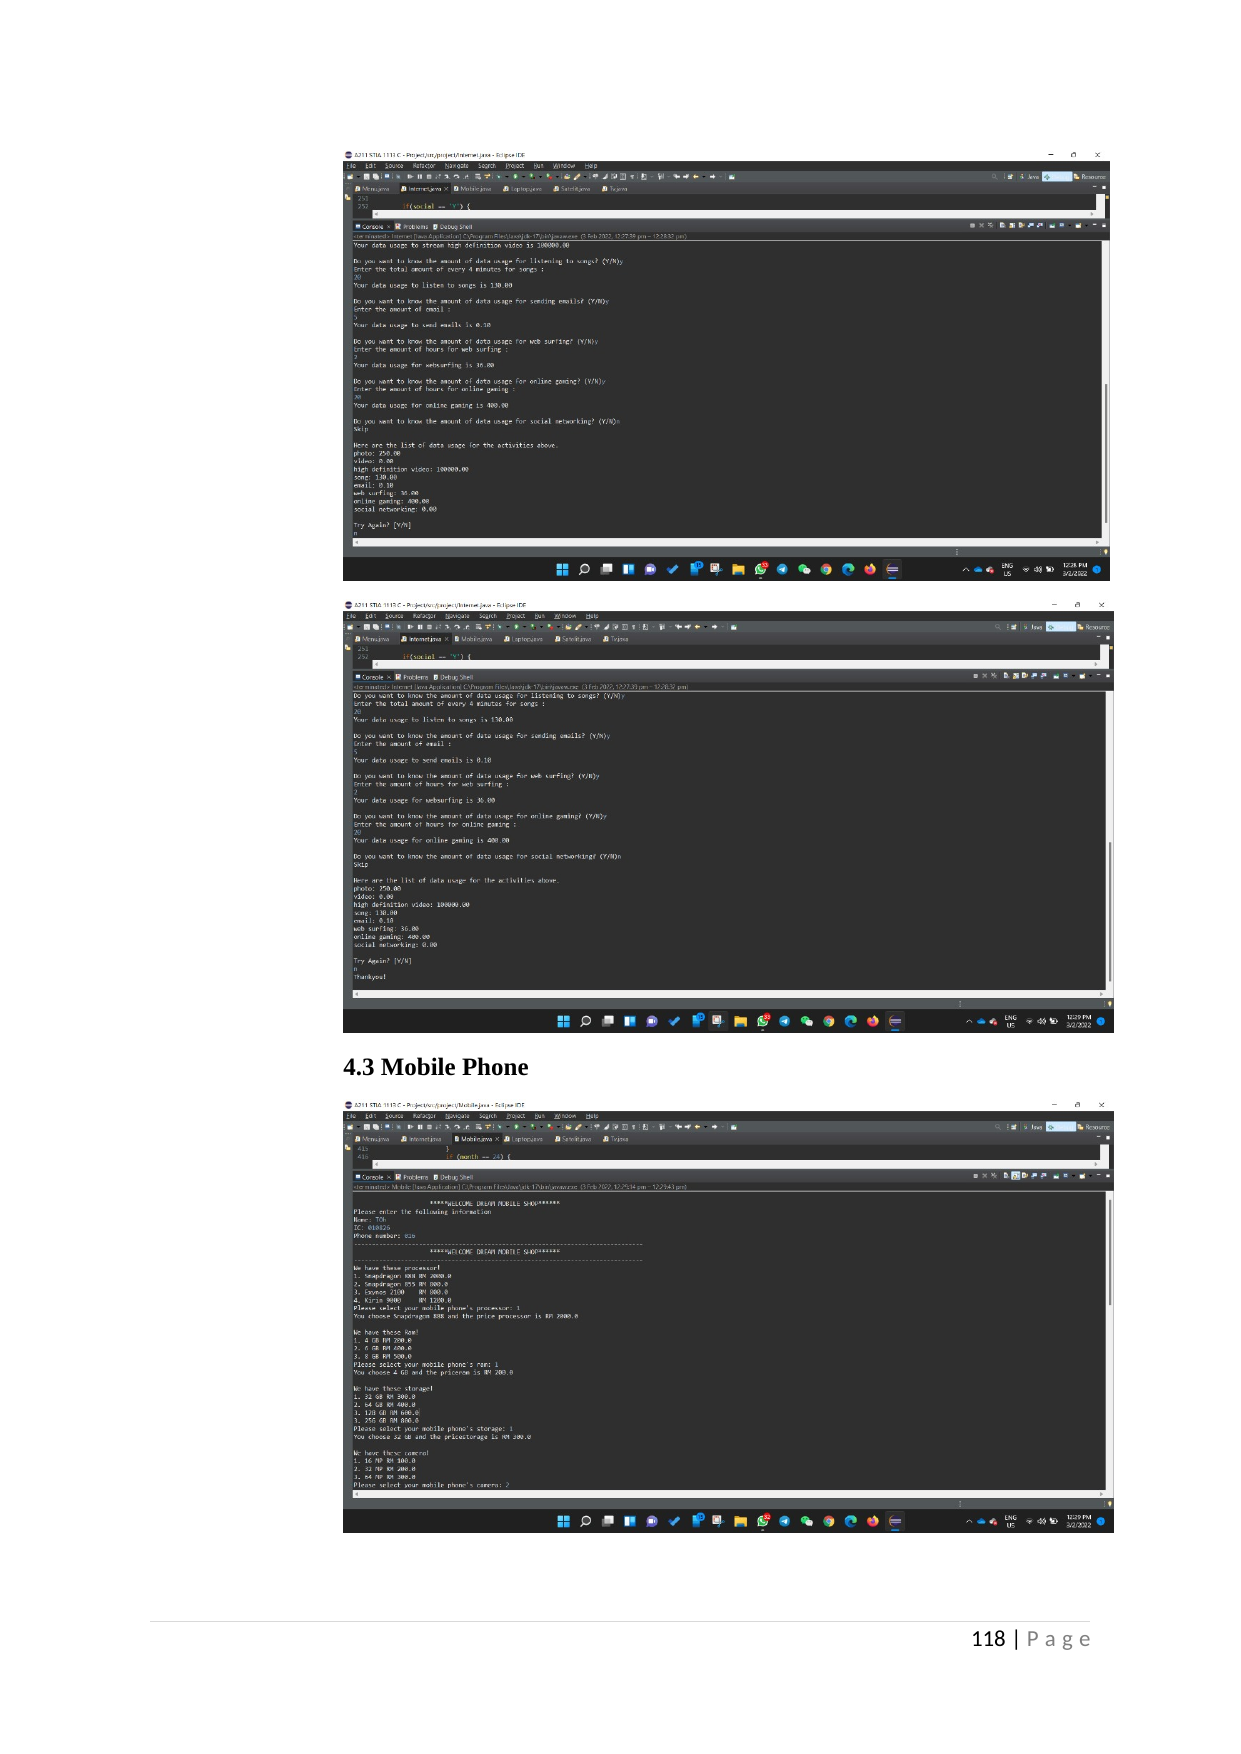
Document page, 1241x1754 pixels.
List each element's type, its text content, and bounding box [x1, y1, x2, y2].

picture [343, 1099, 1114, 1533]
picture [343, 599, 1114, 1033]
picture [343, 150, 1110, 581]
text 4.3 Mobile Phone [225, 1052, 1090, 1081]
